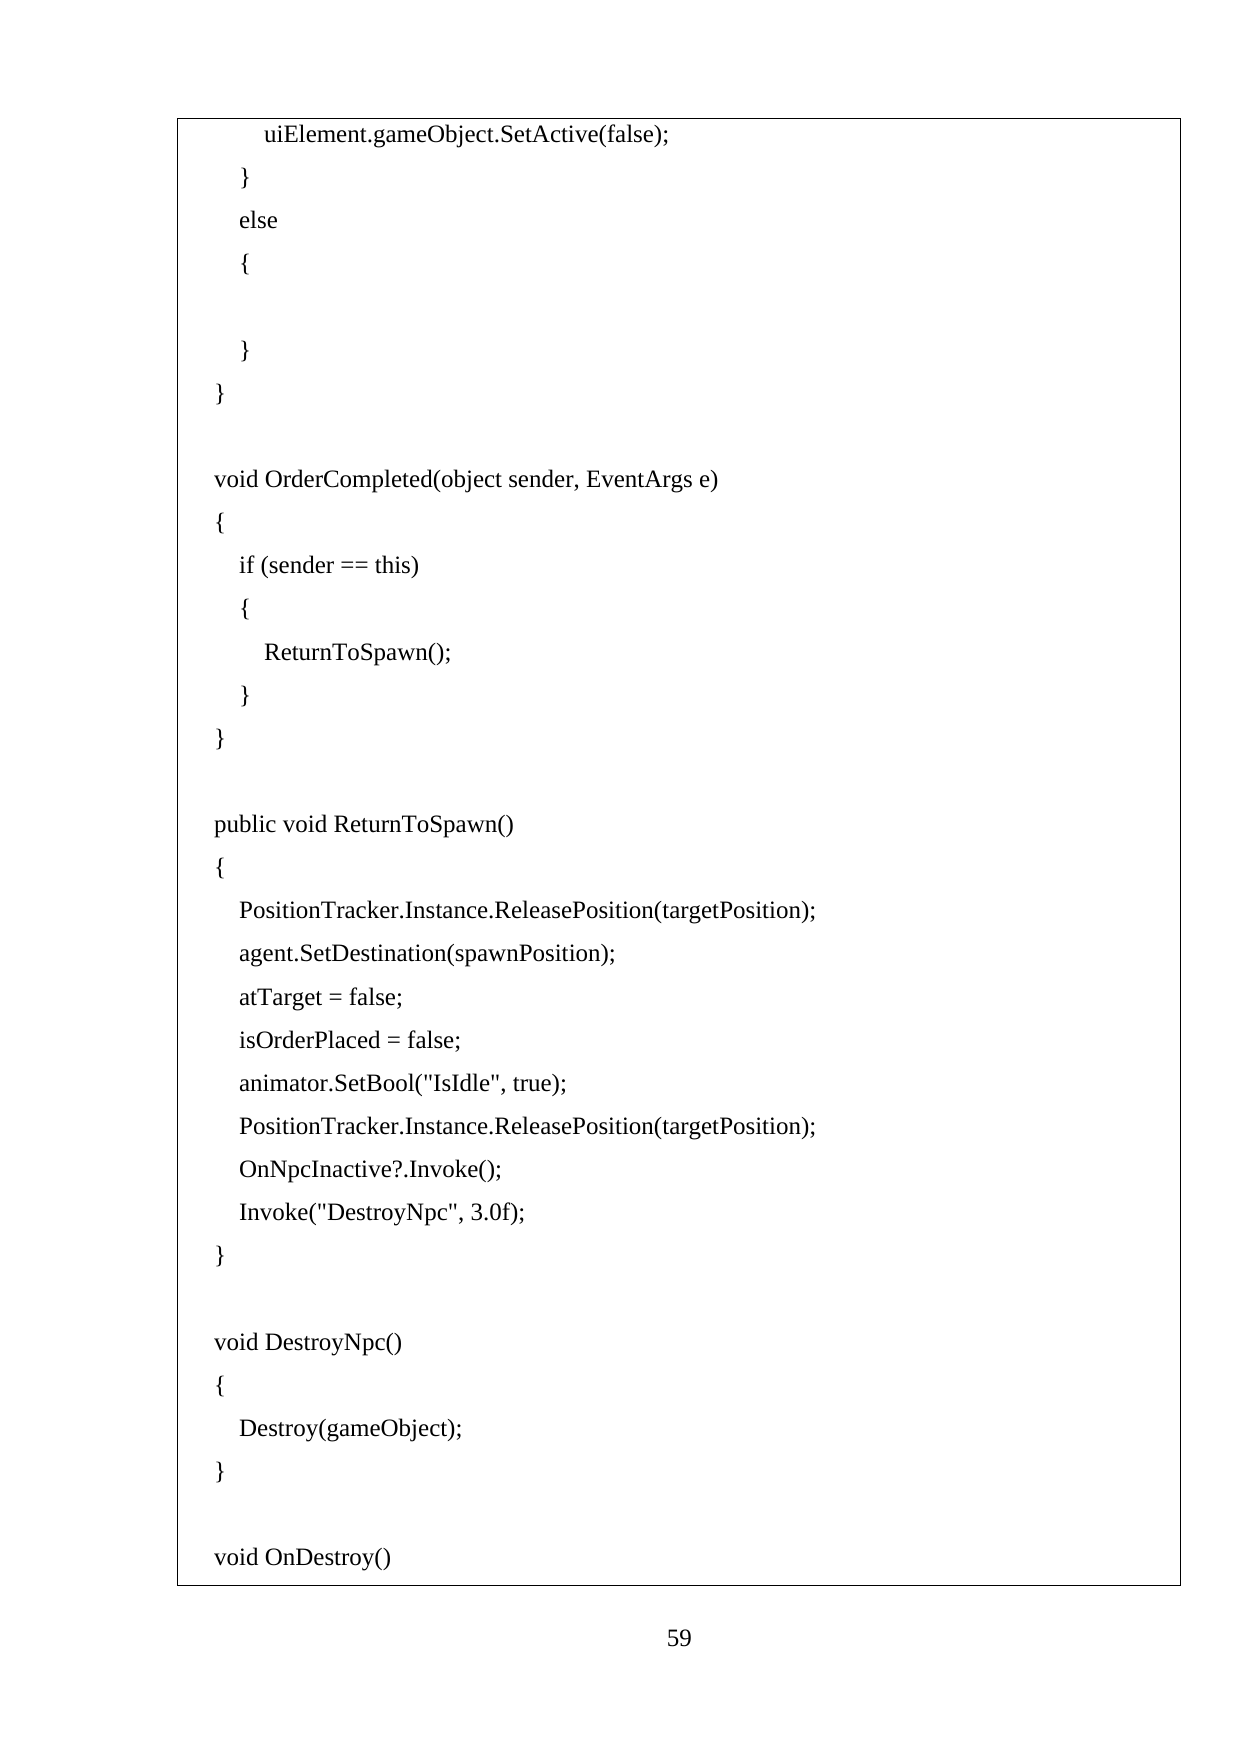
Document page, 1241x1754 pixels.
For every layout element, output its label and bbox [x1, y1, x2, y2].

table_header [178, 119, 1180, 1585]
